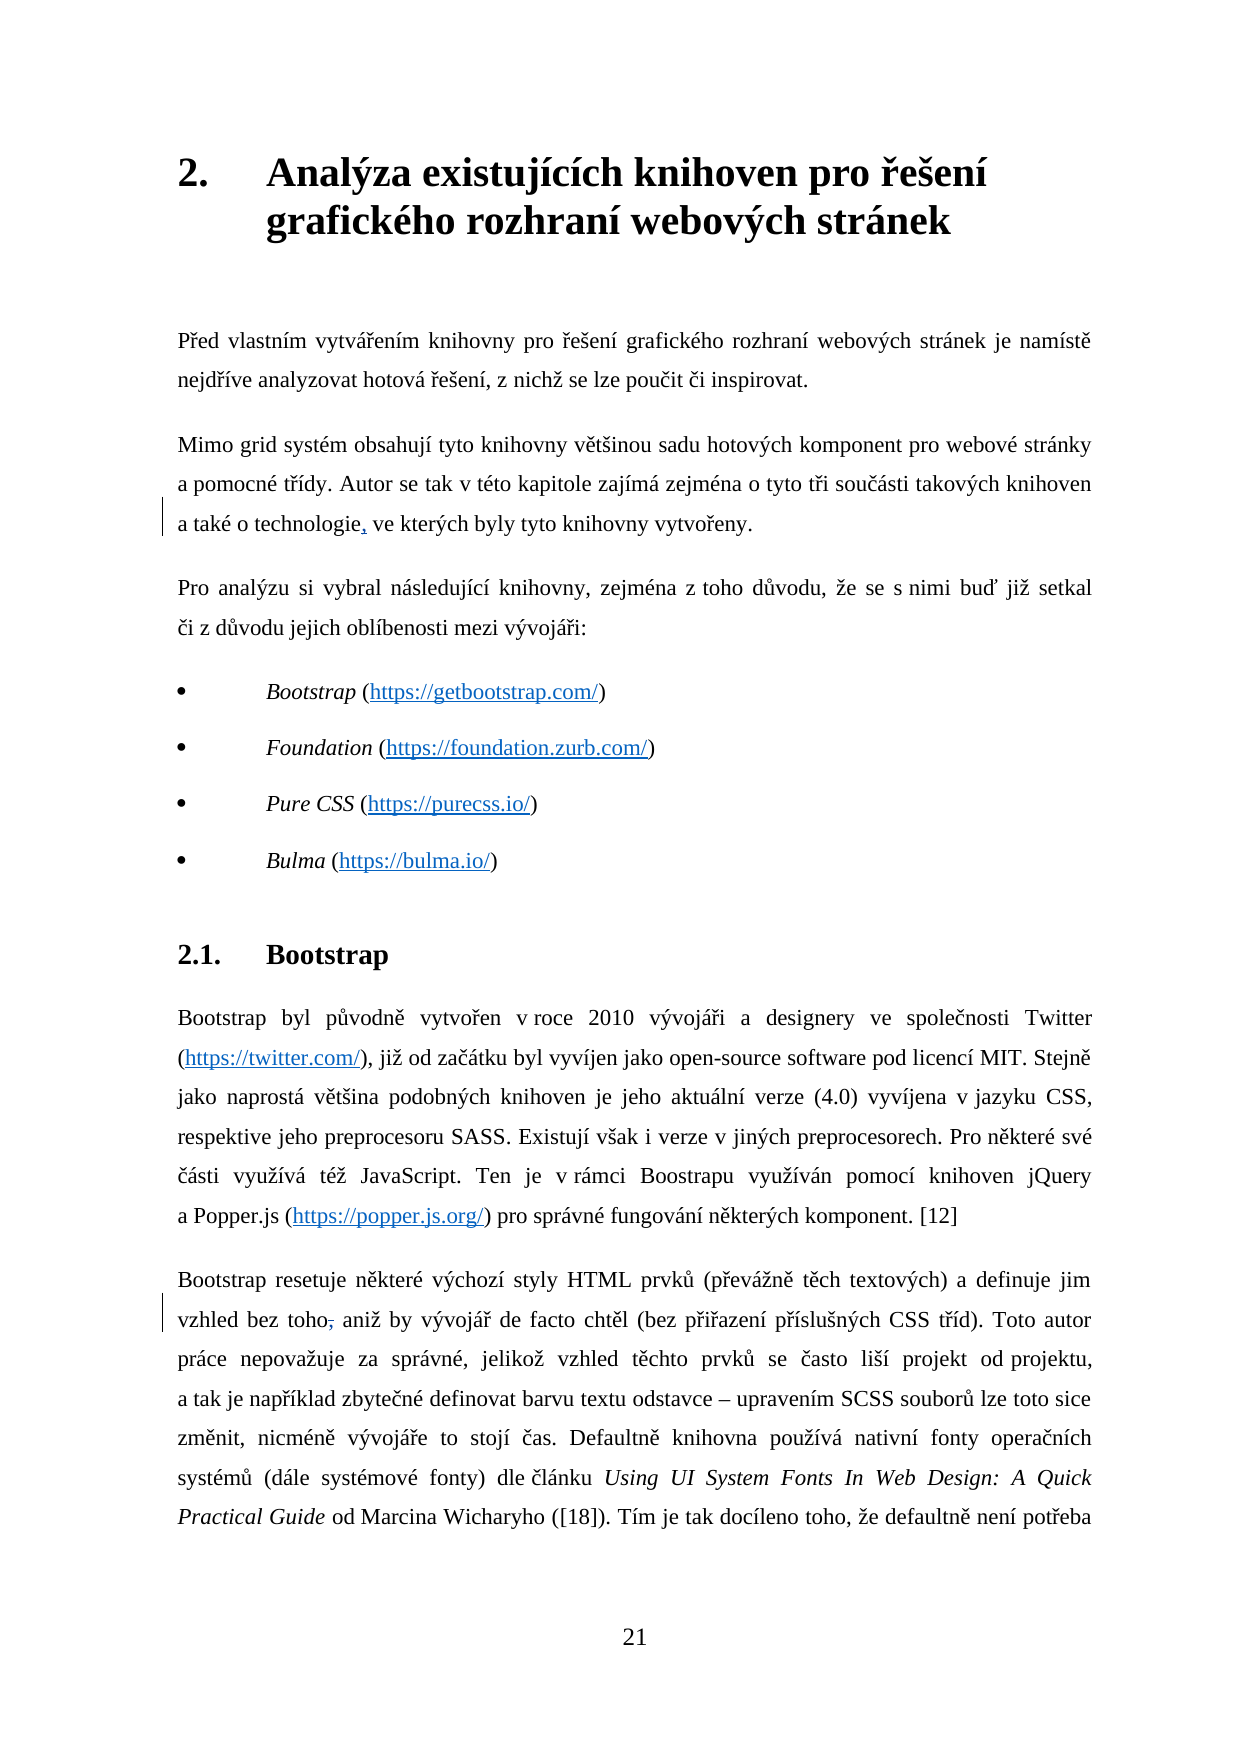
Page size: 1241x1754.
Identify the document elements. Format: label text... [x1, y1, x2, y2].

list Bootstrap [177, 937, 1092, 971]
text Bootstrap byl původně vytvořen v roce 2010 vývojáři a designery ve společnosti Twitter (https://twitter.com/), již od začátku byl vyvíjen jako open-source software pod licencí MIT. Stejně jako naprostá většina podobných knihoven je jeho aktuální verze (4.0) vyvíjena v jazyku CSS, respektive jeho preprocesoru SASS. Existují však i verze v jiných preprocesorech. Pro některé své části využívá též JavaScript. Ten je v rámci Boostrapu využíván pomocí knihoven jQuery a Popper.js (https://popper.js.org/) pro správné fungování některých komponent. [12] [177, 1004, 1092, 1228]
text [177, 1266, 1092, 1529]
text Před vlastním vytvářením knihovny pro řešení grafického rozhraní webových stránek je namístě nejdříve analyzovat hotová řešení, z nichž se lze poučit či inspirovat. [177, 327, 1092, 393]
text Pro analýzu si vybral následující knihovny, zejména z toho důvodu, že se s nimi buď již setkal či z důvodu jejich oblíbenosti mezi vývojáři: [177, 574, 1092, 640]
list Bootstrap (https://getbootstrap.com/) [177, 678, 1092, 704]
list Analýza existujících knihoven pro řešení grafického rozhraní webových stránek [177, 148, 1092, 243]
list Pure CSS (https://purecss.io/) [177, 791, 1092, 817]
list Foundation (https://foundation.zurb.com/) [177, 734, 1092, 761]
list Bulma (https://bulma.io/) [177, 847, 1092, 873]
text Mimo grid systém obsahují tyto knihovny většinou sadu hotových komponent pro webové stránky a pomocné třídy. Autor se tak v této kapitole zajímá zejména o tyto tři součásti takových knihoven a také o technologie ve kterých byly tyto knihovny vytvořeny. [177, 431, 1092, 536]
